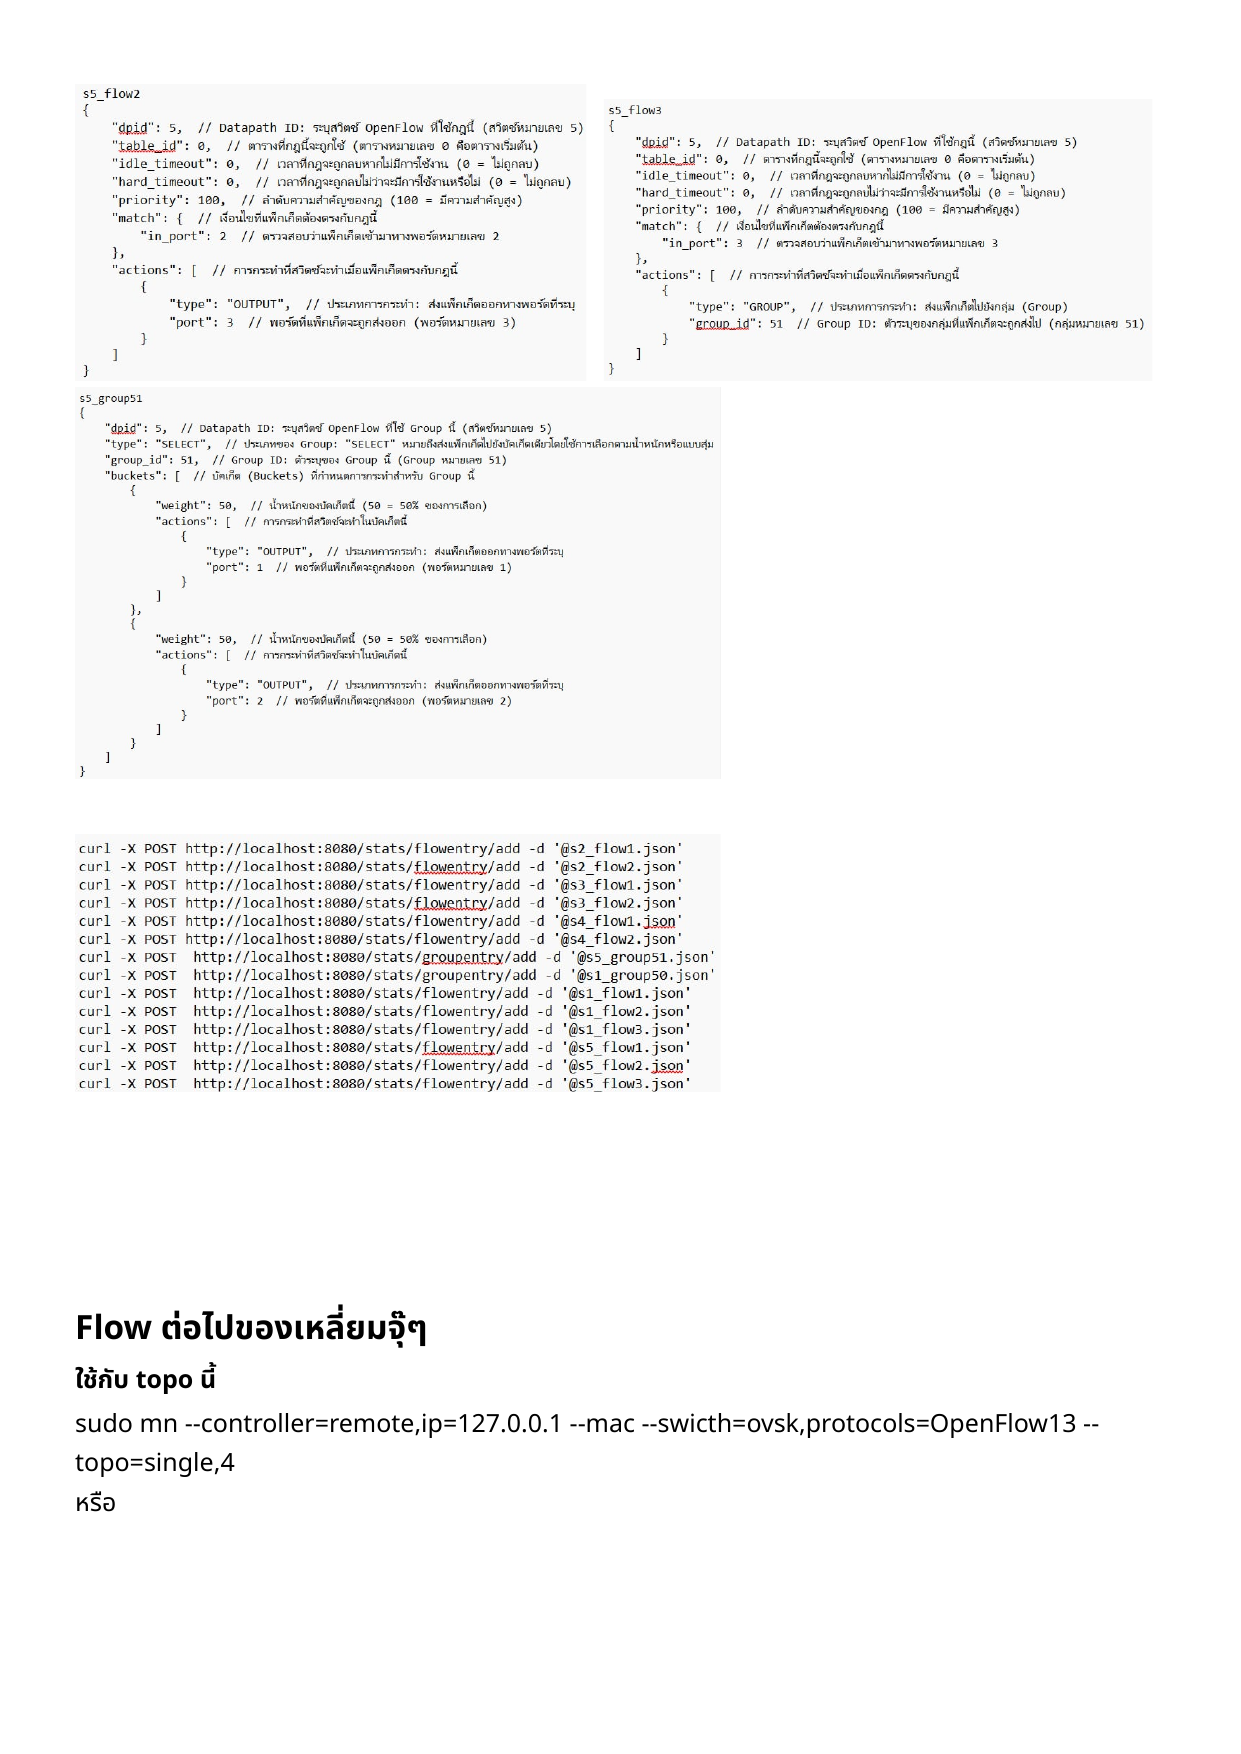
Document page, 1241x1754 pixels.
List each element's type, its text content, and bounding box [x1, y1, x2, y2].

picture [75, 834, 721, 1092]
text ใช้กับ topo นี้ [75, 1362, 1165, 1400]
text Flow ต่อไปของเหลี่ยมจุ๊ๆ [75, 1304, 1165, 1355]
picture [75, 387, 721, 779]
picture [603, 99, 1153, 381]
picture [75, 84, 587, 381]
text sudo mn --controller=remote,ip=127.0.0.1 --mac --swicth=ovsk,protocols=OpenFlow13 --topo=single,4 หรือ [75, 1406, 1165, 1522]
